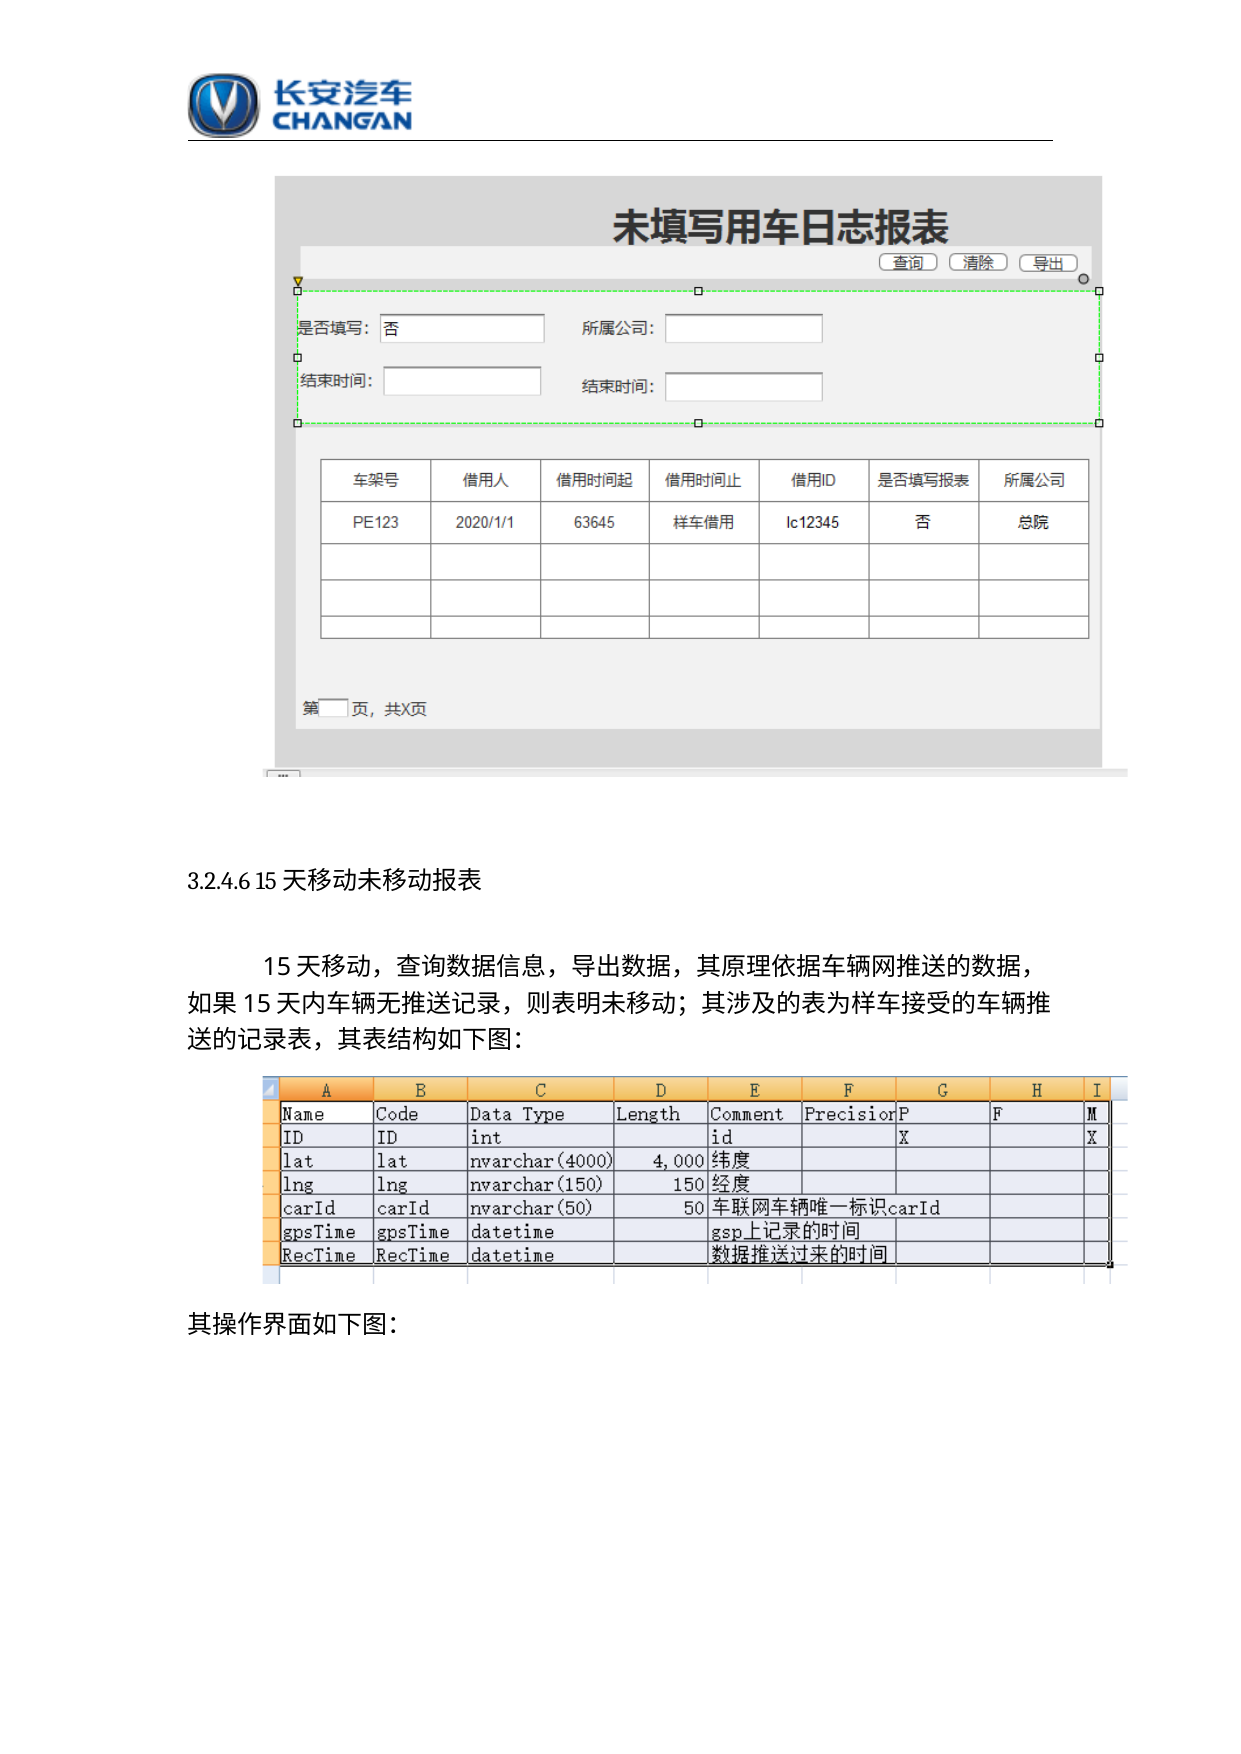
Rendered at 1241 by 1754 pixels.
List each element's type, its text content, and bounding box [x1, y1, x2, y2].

text 其操作界面如下图： [187, 1304, 1053, 1341]
picture [262, 1076, 1128, 1284]
picture [187, 73, 432, 138]
text 15天移动，查询数据信息，导出数据，其原理依据车辆网推送的数据，如果15天内车辆无推送记录，则表明未移动；其涉及的表为样车接受的车辆推送的记录表，其表结构如下图： [187, 947, 1053, 1056]
picture [262, 162, 1128, 777]
subtitle 3.2.4.6 15天移动未移动报表 [187, 860, 1053, 896]
